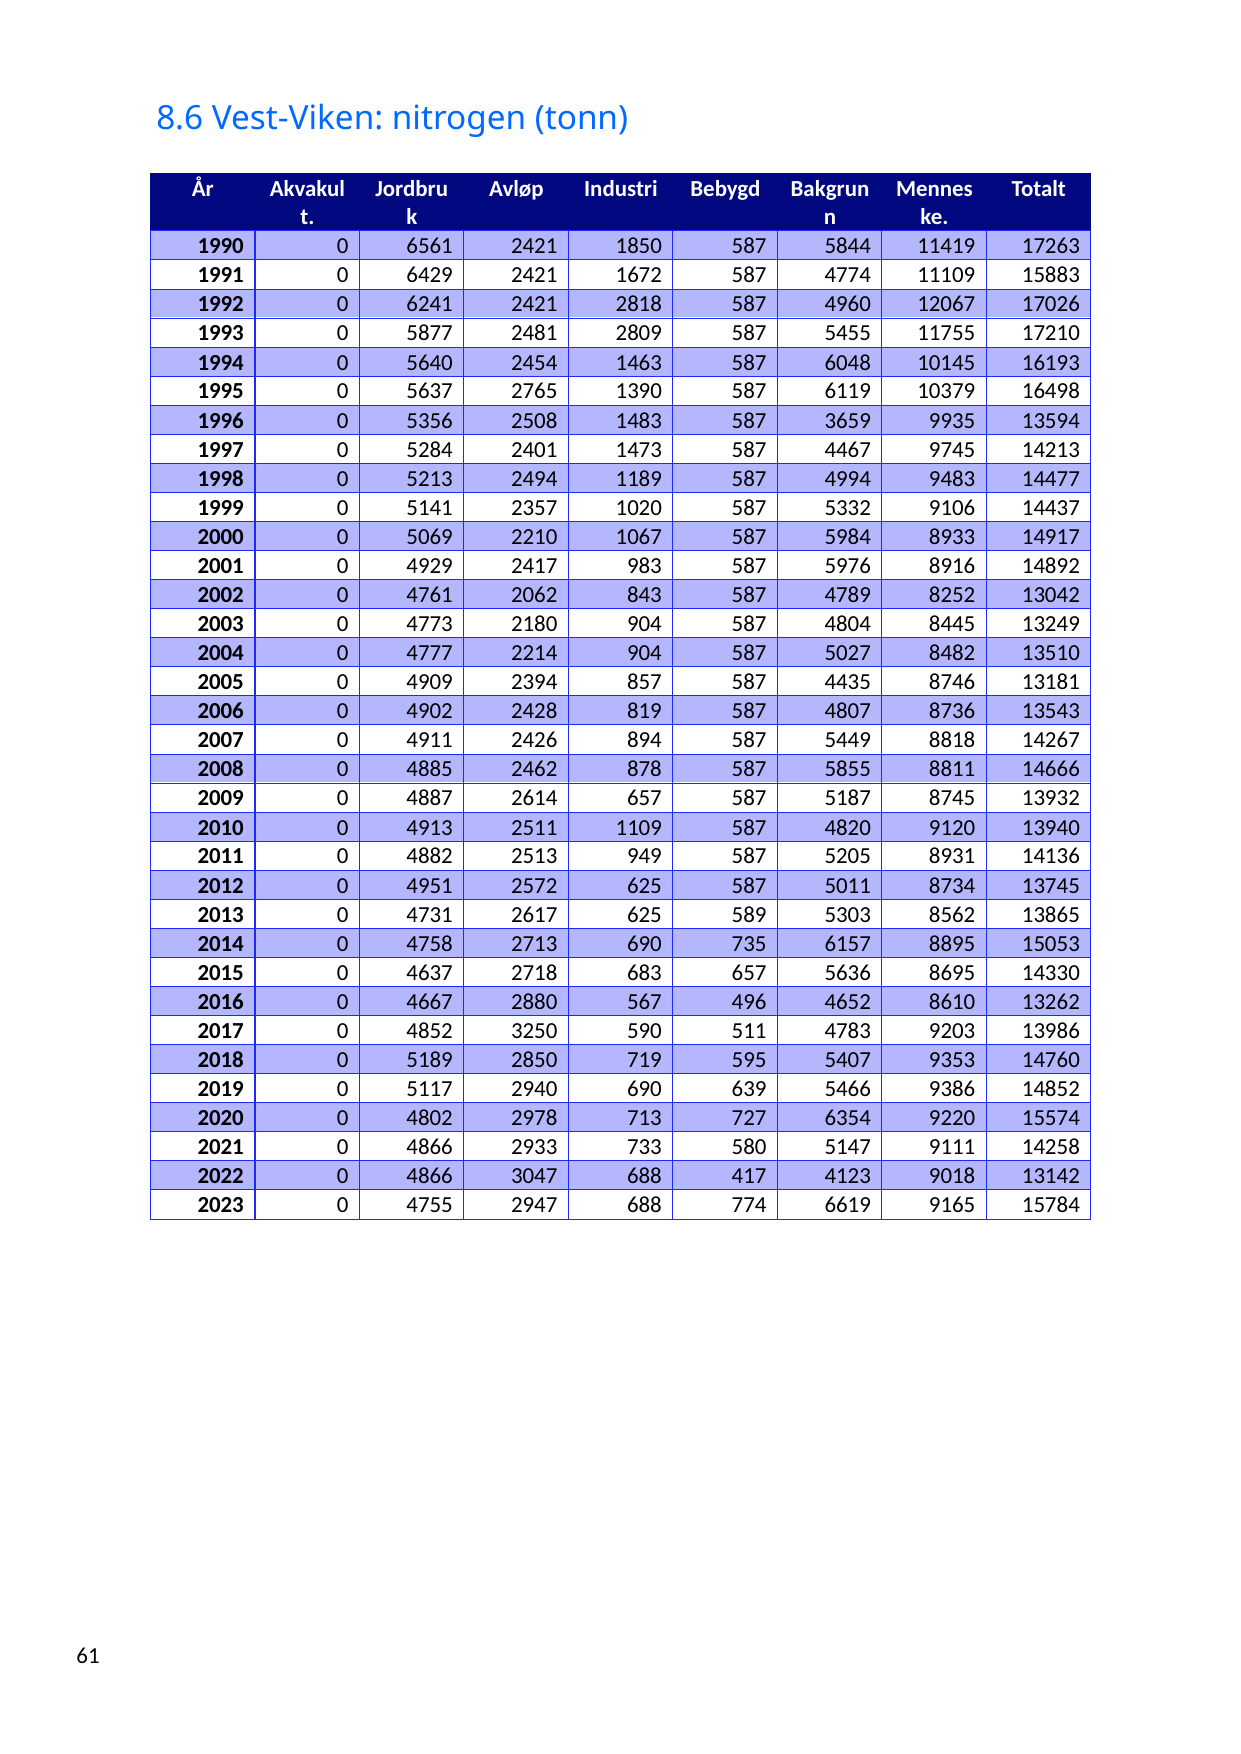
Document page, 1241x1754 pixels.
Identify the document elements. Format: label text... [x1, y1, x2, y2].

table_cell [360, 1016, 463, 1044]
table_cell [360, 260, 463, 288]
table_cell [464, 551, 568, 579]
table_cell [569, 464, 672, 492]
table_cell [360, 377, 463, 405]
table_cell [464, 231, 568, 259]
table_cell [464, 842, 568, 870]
subtitle Vest-Viken: nitrogen (tonn) [156, 94, 1090, 139]
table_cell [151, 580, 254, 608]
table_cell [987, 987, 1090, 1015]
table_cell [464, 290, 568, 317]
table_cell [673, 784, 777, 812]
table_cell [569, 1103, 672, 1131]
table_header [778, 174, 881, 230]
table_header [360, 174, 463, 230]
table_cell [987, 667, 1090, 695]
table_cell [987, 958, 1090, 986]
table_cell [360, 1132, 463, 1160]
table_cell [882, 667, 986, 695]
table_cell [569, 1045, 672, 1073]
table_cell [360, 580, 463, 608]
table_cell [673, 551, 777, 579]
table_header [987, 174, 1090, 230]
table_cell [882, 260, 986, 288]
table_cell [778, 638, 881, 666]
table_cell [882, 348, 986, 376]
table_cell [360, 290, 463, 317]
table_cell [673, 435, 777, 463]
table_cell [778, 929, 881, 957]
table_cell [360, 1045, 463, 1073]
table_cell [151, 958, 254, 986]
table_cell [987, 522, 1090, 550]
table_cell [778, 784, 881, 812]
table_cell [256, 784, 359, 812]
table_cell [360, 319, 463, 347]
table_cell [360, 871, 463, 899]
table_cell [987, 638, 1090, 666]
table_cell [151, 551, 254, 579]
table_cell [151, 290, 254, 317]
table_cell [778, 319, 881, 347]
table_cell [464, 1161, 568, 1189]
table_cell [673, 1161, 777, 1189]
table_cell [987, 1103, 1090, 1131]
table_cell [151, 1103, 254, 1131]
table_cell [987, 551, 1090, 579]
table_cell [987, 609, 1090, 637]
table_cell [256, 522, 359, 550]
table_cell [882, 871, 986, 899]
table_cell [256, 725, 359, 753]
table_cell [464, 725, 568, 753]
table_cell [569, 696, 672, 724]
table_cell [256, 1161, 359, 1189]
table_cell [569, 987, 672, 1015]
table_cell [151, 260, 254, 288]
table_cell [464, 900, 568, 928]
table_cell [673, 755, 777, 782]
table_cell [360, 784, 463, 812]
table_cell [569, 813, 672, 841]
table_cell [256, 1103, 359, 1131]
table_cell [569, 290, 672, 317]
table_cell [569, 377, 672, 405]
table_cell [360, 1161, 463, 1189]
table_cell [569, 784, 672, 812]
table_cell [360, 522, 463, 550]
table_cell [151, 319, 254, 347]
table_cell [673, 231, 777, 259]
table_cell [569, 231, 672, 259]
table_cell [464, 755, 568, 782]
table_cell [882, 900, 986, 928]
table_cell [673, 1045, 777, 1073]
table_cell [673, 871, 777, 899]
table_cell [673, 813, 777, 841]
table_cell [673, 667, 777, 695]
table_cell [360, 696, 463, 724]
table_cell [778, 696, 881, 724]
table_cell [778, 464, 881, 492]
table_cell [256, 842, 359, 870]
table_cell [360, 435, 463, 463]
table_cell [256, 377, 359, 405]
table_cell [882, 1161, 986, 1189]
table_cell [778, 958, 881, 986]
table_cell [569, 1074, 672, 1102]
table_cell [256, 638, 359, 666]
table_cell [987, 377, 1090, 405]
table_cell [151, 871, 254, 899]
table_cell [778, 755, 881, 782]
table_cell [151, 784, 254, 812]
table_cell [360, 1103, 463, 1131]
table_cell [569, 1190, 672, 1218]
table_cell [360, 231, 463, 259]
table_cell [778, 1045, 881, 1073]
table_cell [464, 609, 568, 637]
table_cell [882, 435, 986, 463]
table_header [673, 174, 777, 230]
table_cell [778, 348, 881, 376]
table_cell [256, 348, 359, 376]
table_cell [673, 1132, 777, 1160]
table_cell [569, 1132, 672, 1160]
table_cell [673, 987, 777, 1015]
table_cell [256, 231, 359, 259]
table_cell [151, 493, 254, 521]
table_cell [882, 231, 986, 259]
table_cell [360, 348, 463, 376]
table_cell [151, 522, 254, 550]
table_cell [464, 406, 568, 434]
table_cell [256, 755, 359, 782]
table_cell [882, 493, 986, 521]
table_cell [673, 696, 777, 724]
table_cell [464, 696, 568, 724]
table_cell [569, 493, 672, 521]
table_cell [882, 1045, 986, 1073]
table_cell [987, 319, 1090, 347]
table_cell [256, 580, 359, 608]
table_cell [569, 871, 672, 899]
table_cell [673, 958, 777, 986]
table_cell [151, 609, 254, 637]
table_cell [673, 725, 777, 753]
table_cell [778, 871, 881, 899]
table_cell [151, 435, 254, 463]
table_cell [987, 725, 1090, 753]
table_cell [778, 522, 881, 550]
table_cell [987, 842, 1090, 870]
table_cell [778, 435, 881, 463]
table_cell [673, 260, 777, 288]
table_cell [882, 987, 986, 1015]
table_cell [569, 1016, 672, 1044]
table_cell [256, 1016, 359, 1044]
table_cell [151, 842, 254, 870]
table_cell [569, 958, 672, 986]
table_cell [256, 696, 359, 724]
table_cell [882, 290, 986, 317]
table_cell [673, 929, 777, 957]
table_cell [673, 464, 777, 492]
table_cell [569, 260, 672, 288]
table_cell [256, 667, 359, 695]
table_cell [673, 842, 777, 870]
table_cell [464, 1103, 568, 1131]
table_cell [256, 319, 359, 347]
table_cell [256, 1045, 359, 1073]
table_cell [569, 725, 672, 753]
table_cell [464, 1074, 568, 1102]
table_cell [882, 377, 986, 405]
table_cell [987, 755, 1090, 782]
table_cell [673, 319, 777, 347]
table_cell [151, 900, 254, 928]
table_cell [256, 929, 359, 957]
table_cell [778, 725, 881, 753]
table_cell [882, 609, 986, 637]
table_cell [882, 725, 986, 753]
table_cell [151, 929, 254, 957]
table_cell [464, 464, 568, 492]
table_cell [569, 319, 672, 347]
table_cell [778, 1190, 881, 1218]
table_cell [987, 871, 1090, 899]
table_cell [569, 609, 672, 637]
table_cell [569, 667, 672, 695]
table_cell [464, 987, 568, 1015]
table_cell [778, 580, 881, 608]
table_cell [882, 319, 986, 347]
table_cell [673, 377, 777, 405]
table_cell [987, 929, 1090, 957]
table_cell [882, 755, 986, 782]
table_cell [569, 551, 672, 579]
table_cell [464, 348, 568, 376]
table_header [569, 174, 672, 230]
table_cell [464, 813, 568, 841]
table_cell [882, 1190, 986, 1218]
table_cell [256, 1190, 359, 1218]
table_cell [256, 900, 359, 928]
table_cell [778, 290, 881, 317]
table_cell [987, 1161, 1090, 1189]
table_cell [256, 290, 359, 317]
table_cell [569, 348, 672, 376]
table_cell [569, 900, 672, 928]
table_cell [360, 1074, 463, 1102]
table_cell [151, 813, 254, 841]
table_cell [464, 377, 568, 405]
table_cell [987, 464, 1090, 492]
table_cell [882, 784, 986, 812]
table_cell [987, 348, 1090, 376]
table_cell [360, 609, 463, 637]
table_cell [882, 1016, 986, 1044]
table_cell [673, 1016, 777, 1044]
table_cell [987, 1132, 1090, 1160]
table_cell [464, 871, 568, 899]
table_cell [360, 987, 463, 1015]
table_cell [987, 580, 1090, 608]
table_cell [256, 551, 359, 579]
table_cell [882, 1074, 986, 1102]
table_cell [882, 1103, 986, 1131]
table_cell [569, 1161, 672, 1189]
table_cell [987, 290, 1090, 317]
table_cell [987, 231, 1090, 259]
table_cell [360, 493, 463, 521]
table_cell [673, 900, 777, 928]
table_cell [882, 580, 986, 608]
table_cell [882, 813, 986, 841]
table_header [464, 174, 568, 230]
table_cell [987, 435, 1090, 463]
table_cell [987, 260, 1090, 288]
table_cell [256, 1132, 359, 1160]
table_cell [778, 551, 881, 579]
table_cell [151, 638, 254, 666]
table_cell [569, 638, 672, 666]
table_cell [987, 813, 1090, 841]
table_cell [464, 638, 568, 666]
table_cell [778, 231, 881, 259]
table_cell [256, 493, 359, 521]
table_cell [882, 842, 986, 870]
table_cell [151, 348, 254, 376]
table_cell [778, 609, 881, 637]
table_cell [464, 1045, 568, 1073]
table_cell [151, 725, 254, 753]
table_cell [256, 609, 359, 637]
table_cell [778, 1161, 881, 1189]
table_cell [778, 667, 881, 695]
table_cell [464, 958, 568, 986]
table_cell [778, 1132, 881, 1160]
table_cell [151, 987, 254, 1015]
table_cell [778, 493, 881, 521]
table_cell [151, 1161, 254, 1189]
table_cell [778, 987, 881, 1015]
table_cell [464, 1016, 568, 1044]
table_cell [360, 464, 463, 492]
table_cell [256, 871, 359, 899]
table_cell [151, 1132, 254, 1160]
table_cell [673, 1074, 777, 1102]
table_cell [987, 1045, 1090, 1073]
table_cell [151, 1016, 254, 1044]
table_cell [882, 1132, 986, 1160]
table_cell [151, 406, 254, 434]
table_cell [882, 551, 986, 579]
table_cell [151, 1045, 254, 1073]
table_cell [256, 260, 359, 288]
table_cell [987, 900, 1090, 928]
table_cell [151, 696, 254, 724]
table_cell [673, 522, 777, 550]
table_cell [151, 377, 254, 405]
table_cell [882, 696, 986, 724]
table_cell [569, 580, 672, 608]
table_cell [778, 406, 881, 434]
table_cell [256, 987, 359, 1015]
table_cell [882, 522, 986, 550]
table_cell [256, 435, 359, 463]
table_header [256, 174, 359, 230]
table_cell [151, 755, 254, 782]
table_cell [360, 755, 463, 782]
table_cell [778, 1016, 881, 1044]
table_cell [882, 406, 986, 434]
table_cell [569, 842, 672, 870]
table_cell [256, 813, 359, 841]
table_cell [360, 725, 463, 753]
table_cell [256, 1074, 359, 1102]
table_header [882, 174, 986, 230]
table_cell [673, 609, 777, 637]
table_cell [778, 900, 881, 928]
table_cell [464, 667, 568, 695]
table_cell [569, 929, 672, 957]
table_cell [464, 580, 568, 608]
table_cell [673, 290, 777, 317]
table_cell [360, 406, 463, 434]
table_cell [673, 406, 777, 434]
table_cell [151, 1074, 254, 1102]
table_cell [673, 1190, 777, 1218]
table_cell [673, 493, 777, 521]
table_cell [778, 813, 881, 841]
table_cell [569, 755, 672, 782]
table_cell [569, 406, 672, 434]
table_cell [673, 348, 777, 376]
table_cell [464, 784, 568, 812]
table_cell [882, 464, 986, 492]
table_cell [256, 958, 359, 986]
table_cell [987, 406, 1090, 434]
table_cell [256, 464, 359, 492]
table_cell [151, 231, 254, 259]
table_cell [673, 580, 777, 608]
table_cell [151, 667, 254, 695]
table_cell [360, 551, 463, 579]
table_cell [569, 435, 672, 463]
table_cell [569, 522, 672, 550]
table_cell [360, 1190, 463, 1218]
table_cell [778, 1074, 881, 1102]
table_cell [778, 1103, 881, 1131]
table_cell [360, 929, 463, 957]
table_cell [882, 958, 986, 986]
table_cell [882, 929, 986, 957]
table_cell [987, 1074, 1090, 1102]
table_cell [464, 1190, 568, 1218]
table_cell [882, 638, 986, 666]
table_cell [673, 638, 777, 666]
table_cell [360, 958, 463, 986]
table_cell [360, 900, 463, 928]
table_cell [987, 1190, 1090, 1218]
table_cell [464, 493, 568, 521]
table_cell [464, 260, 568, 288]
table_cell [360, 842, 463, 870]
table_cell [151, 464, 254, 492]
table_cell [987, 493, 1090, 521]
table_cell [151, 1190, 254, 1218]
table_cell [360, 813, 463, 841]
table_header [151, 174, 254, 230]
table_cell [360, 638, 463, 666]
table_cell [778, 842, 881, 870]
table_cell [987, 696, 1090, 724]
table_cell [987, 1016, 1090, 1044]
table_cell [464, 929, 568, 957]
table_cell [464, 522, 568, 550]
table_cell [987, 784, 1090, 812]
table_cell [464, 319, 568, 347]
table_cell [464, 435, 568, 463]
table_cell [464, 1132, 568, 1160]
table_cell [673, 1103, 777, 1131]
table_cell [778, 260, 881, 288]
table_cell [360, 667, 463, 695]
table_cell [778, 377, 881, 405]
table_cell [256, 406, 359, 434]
